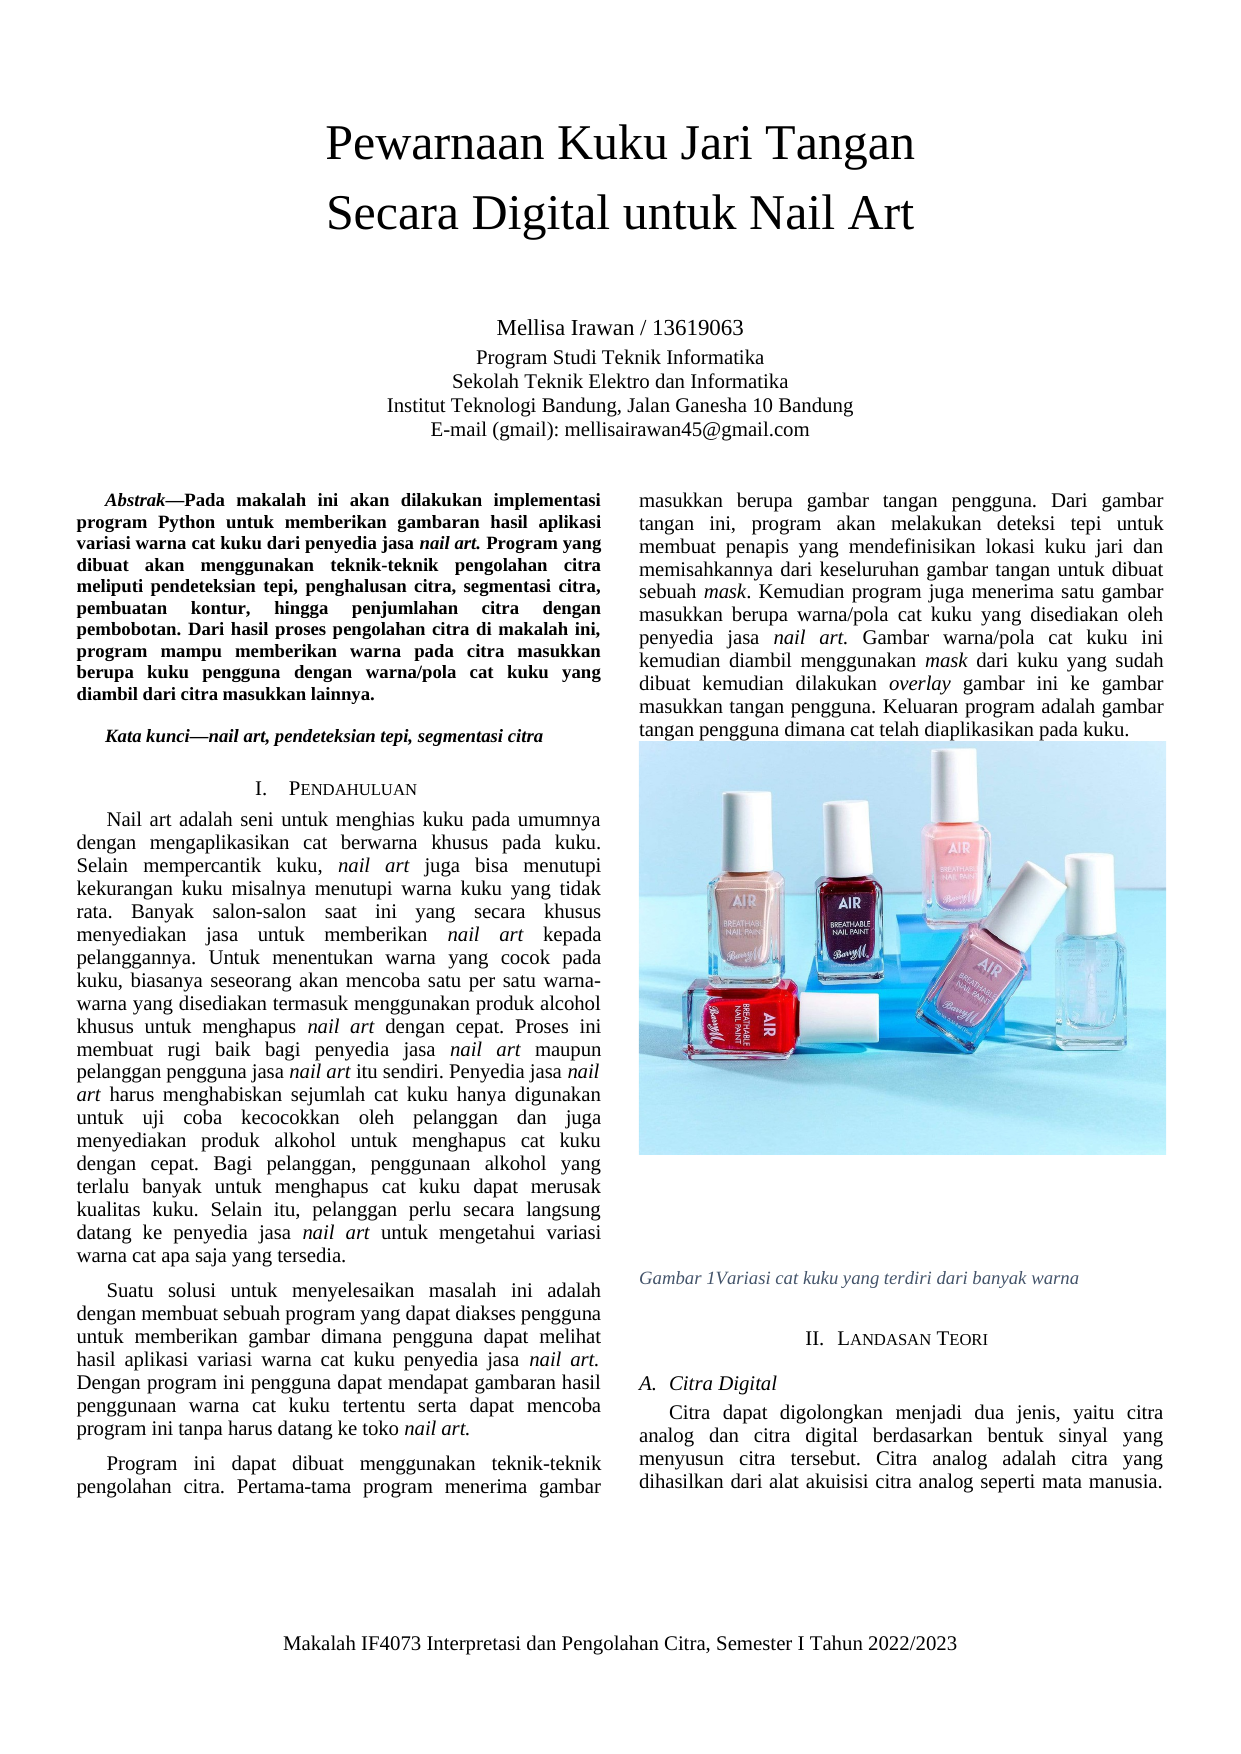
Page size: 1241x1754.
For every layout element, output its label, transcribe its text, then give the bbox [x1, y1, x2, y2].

text Kata kunci—nail art, pendeteksian tepi, segmentasi citra [76, 725, 601, 747]
text Institut Teknologi Bandung, Jalan Ganesha 10 Bandung [76, 393, 1164, 417]
text Gambar 1Variasi cat kuku yang terdiri dari banyak warna [639, 1267, 1164, 1288]
text Program ini dapat dibuat menggunakan teknik-teknik pengolahan citra. Pertama-tama program menerima gambar masukkan berupa gambar tangan pengguna. Dari gambar tangan ini, program akan melakukan deteksi tepi untuk membuat penapis yang mendefinisikan lokasi kuku jari dan memisahkannya dari keseluruhan gambar tangan untuk dibuat sebuah mask. Kemudian program juga menerima satu gambar masukkan berupa warna/pola cat kuku yang disediakan oleh penyedia jasa nail art. Gambar warna/pola cat kuku ini kemudian diambil menggunakan mask dari kuku yang sudah dibuat kemudian dilakukan overlay gambar ini ke gambar masukkan tangan pengguna. Keluaran program adalah gambar tangan pengguna dimana cat telah diaplikasikan pada kuku. [639, 489, 1164, 741]
title Secara Digital untuk Nail Art [76, 182, 1164, 240]
text Nail art adalah seni untuk menghias kuku pada umumnya dengan mengaplikasikan cat berwarna khusus pada kuku. Selain mempercantik kuku, nail art juga bisa menutupi kekurangan kuku misalnya menutupi warna kuku yang tidak rata. Banyak salon-salon saat ini yang secara khusus menyediakan jasa untuk memberikan nail art kepada pelanggannya. Untuk menentukan warna yang cocok pada kuku, biasanya seseorang akan mencoba satu per satu warna-warna yang disediakan termasuk menggunakan produk alcohol khusus untuk menghapus nail art dengan cepat. Proses ini membuat rugi baik bagi penyedia jasa nail art maupun pelanggan pengguna jasa nail art itu sendiri. Penyedia jasa nail art harus menghabiskan sejumlah cat kuku hanya digunakan untuk uji coba kecocokkan oleh pelanggan dan juga menyediakan produk alkohol untuk menghapus cat kuku dengan cepat. Bagi pelanggan, penggunaan alkohol yang terlalu banyak untuk menghapus cat kuku dapat merusak kualitas kuku. Selain itu, pelanggan perlu secara langsung datang ke penyedia jasa nail art untuk mengetahui variasi warna cat apa saja yang tersedia. [76, 808, 601, 1267]
picture [638, 741, 1167, 1155]
text Sekolah Teknik Elektro dan Informatika [76, 369, 1164, 393]
text Abstrak—Pada makalah ini akan dilakukan implementasi program Python untuk memberikan gambaran hasil aplikasi variasi warna cat kuku dari penyedia jasa nail art. Program yang dibuat akan menggunakan teknik-teknik pengolahan citra meliputi pendeteksian tepi, penghalusan citra, segmentasi citra, pembuatan kontur, hingga penjumlahan citra dengan pembobotan. Dari hasil proses pengolahan citra di makalah ini, program mampu memberikan warna pada citra masukkan berupa kuku pengguna dengan warna/pola cat kuku yang diambil dari citra masukkan lainnya. [76, 489, 601, 704]
text Suatu solusi untuk menyelesaikan masalah ini adalah dengan membuat sebuah program yang dapat diakses pengguna untuk memberikan gambar dimana pengguna dapat melihat hasil aplikasi variasi warna cat kuku penyedia jasa nail art. Dengan program ini pengguna dapat mendapat gambaran hasil penggunaan warna cat kuku tertentu serta dapat mencoba program ini tanpa harus datang ke toko nail art. [76, 1279, 601, 1439]
text E-mail (gmail): mellisairawan45@gmail.com [76, 417, 1164, 441]
text Mellisa Irawan / 13619063 [76, 314, 1164, 340]
title Pewarnaan Kuku Jari Tangan [76, 112, 1164, 170]
text Program Studi Teknik Informatika [76, 344, 1164, 369]
subtitle Citra Digital [639, 1371, 1164, 1395]
subtitle Pendahuluan [76, 776, 601, 800]
subtitle Landasan Teori [639, 1326, 1164, 1350]
